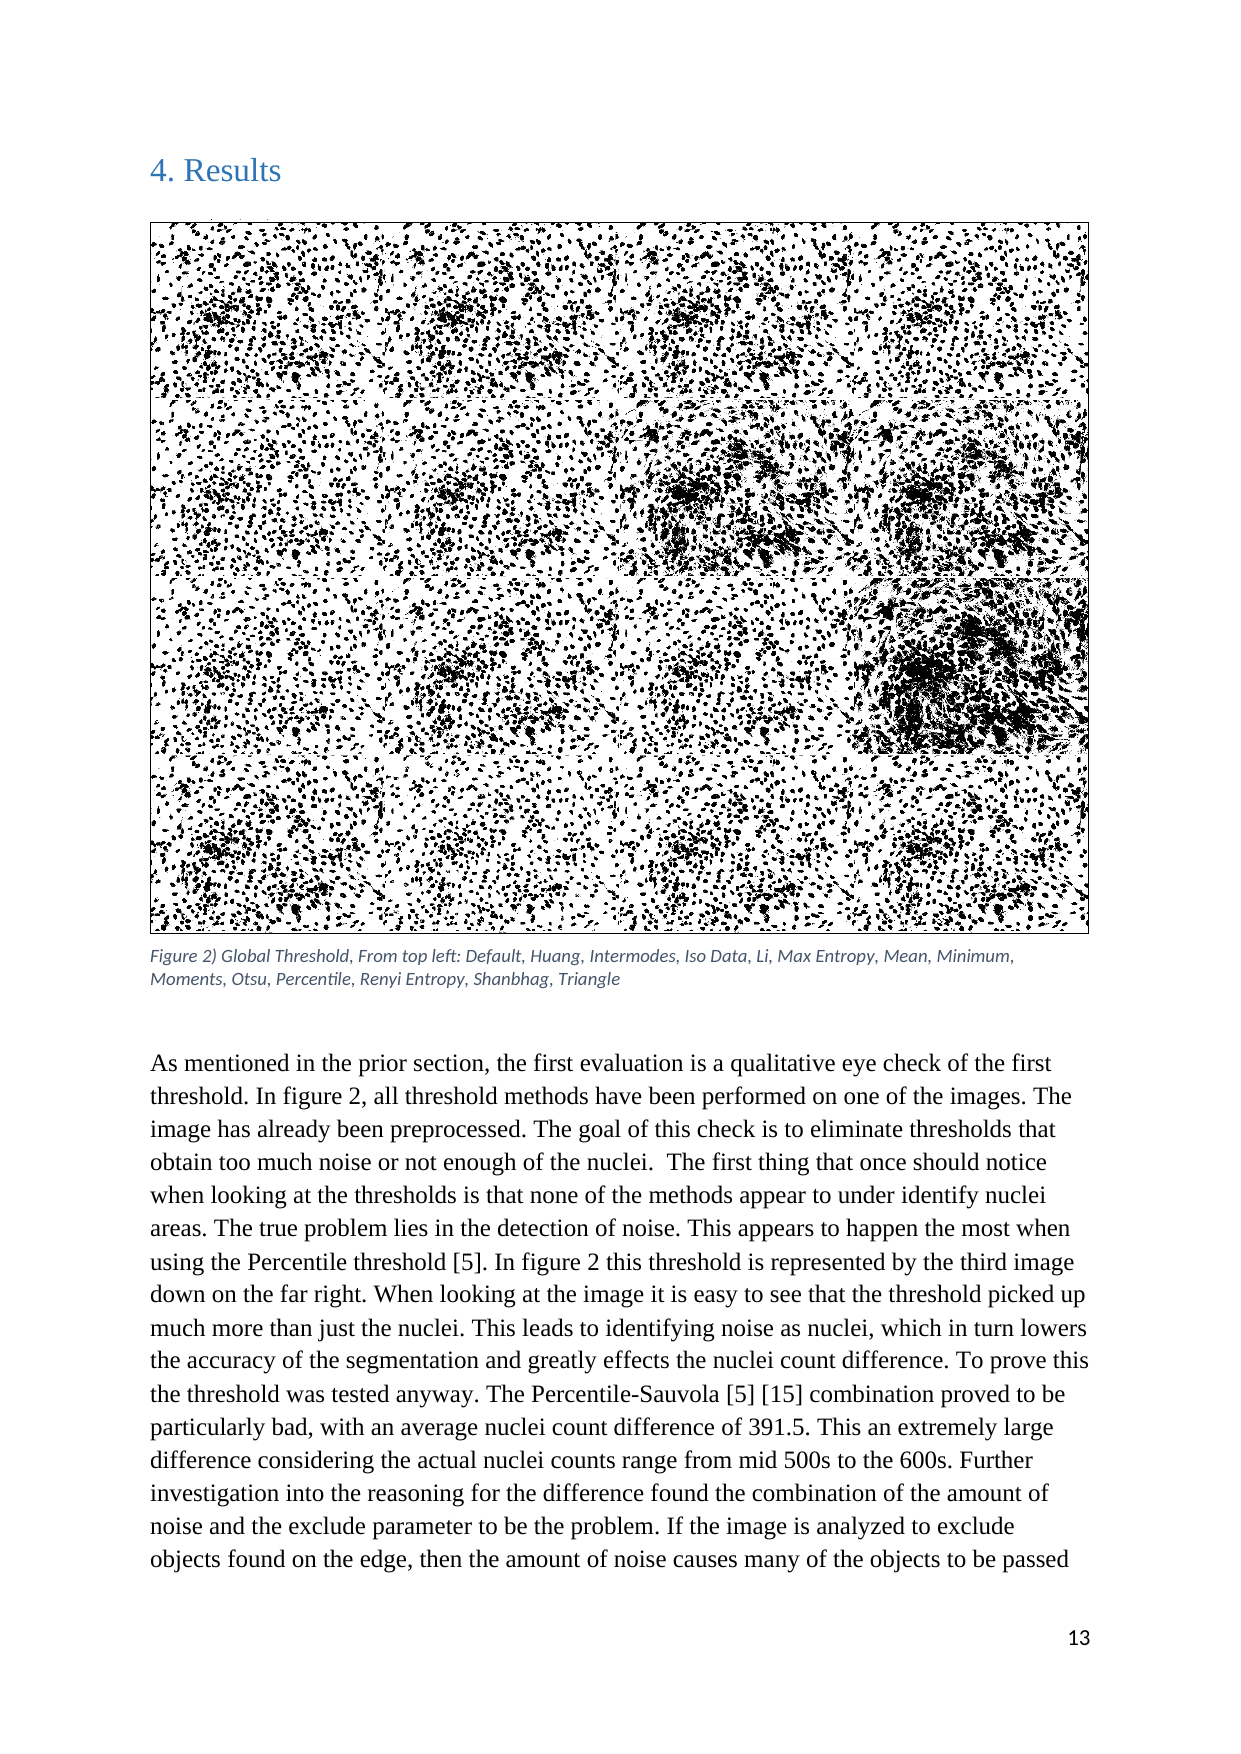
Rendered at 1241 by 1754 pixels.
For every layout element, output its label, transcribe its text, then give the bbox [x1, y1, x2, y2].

subtitle 4. Results [150, 150, 1090, 188]
picture [150, 219, 1091, 935]
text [150, 1048, 1090, 1572]
